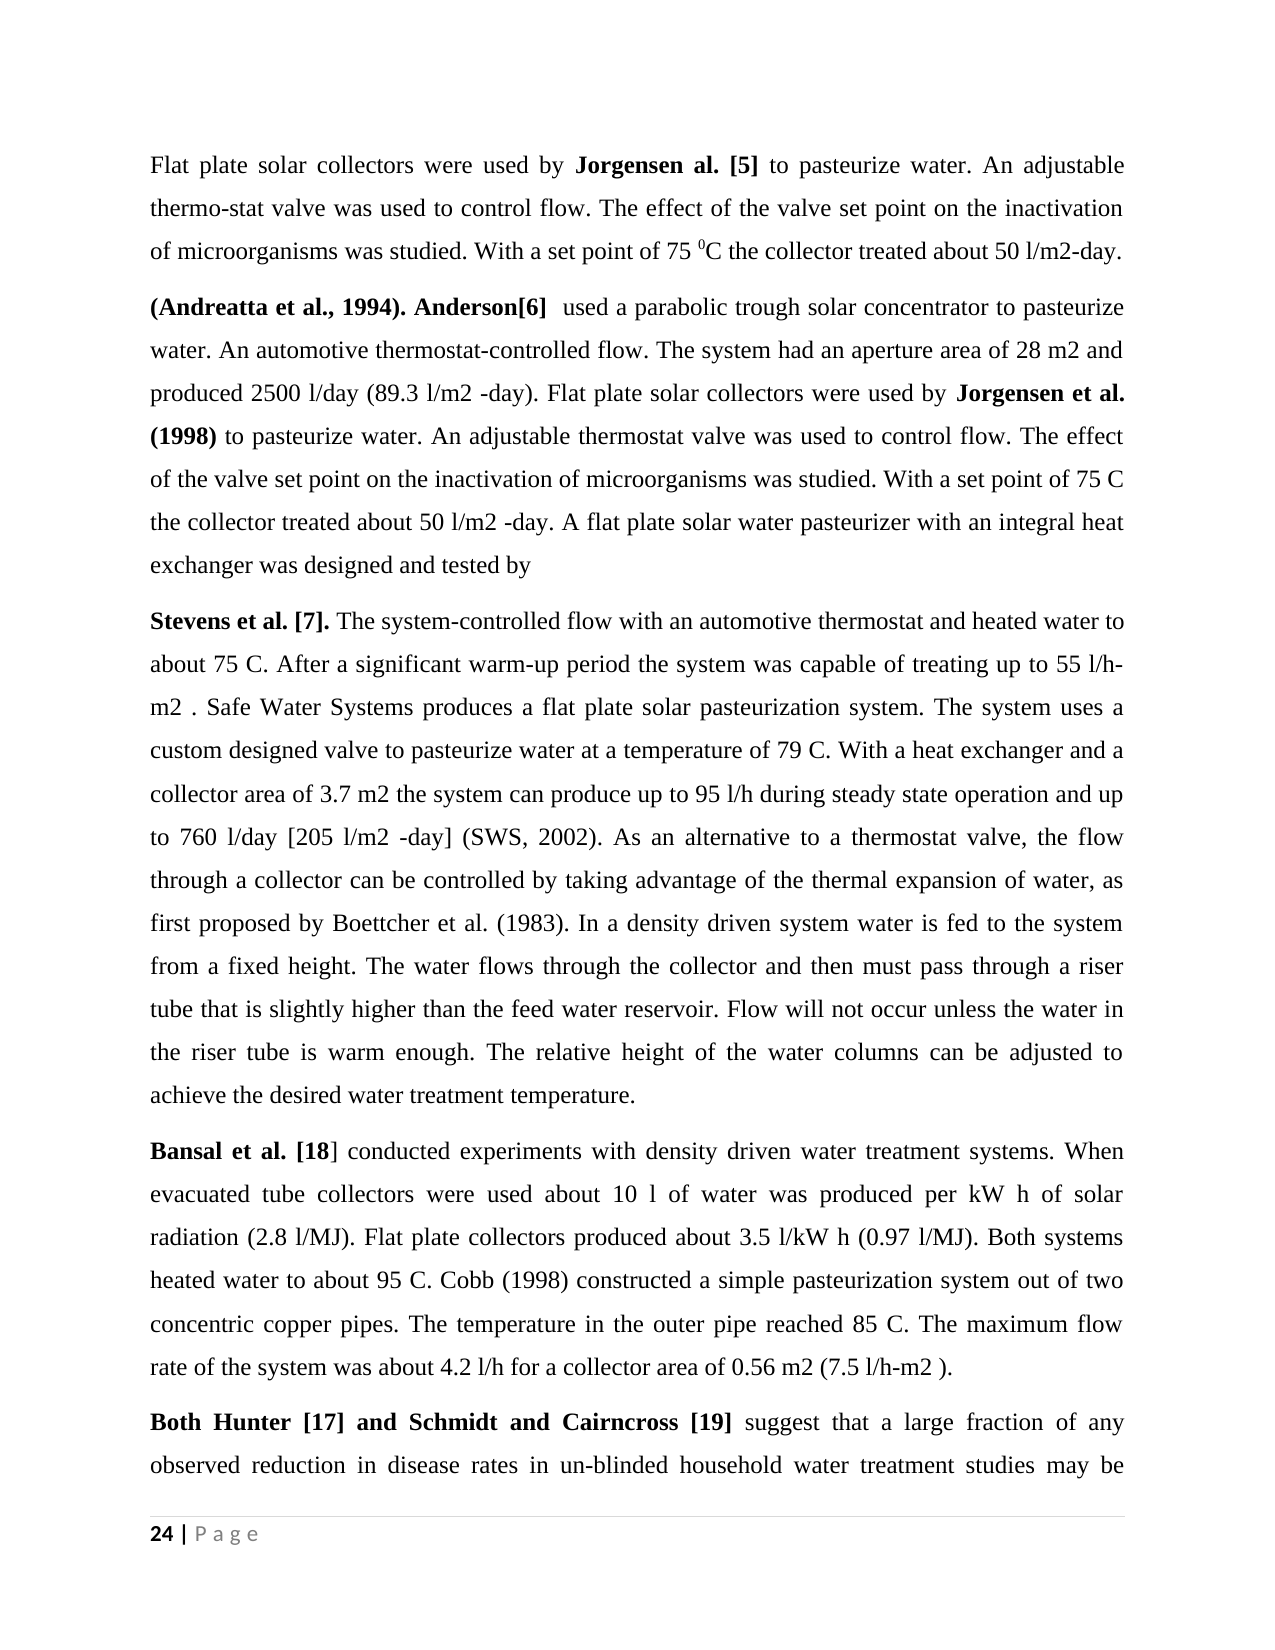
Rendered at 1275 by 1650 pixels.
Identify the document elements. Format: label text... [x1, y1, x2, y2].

text Bansal et al. [18] conducted experiments with density driven water treatment systems. When evacuated tube collectors were used about 10 l of water was produced per kW h of solar radiation (2.8 l/MJ). Flat plate collectors produced about 3.5 l/kW h (0.97 l/MJ). Both systems heated water to about 95 C. Cobb (1998) constructed a simple pasteurization system out of two concentric copper pipes. The temperature in the outer pipe reached 85 C. The maximum flow rate of the system was about 4.2 l/h for a collector area of 0.56 m2 (7.5 l/h-m2 ). [150, 1136, 1125, 1381]
text Stevens et al. [7]. The system-controlled flow with an automotive thermostat and heated water to about 75 C. After a significant warm-up period the system was capable of treating up to 55 l/h-m2 . Safe Water Systems produces a flat plate solar pasteurization system. The system uses a custom designed valve to pasteurize water at a temperature of 79 C. With a heat exchanger and a collector area of 3.7 m2 the system can produce up to 95 l/h during steady state operation and up to 760 l/day [205 l/m2 -day] (SWS, 2002). As an alternative to a thermostat valve, the flow through a collector can be controlled by taking advantage of the thermal expansion of water, as first proposed by Boettcher et al. (1983). In a density driven system water is fed to the system from a fixed height. The water flows through the collector and then must pass through a riser tube that is slightly higher than the feed water reservoir. Flow will not occur unless the water in the riser tube is warm enough. The relative height of the water columns can be adjusted to achieve the desired water treatment temperature. [150, 606, 1125, 1109]
text (Andreatta et al., 1994). Anderson[6] used a parabolic trough solar concentrator to pasteurize water. An automotive thermostat-controlled flow. The system had an aperture area of 28 m2 and produced 2500 l/day (89.3 l/m2 -day). Flat plate solar collectors were used by Jorgensen et al. (1998) to pasteurize water. An adjustable thermostat valve was used to control flow. The effect of the valve set point on the inactivation of microorganisms was studied. With a set point of 75 C the collector treated about 50 l/m2 -day. A flat plate solar water pasteurizer with an integral heat exchanger was designed and tested by [150, 292, 1125, 579]
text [150, 1407, 1125, 1479]
text Flat plate solar collectors were used by Jorgensen al. [5] to pasteurize water. An adjustable thermo-stat valve was used to control flow. The effect of the valve set point on the inactivation of microorganisms was studied. With a set point of 75 0C the collector treated about 50 l/m2-day. [150, 150, 1125, 265]
